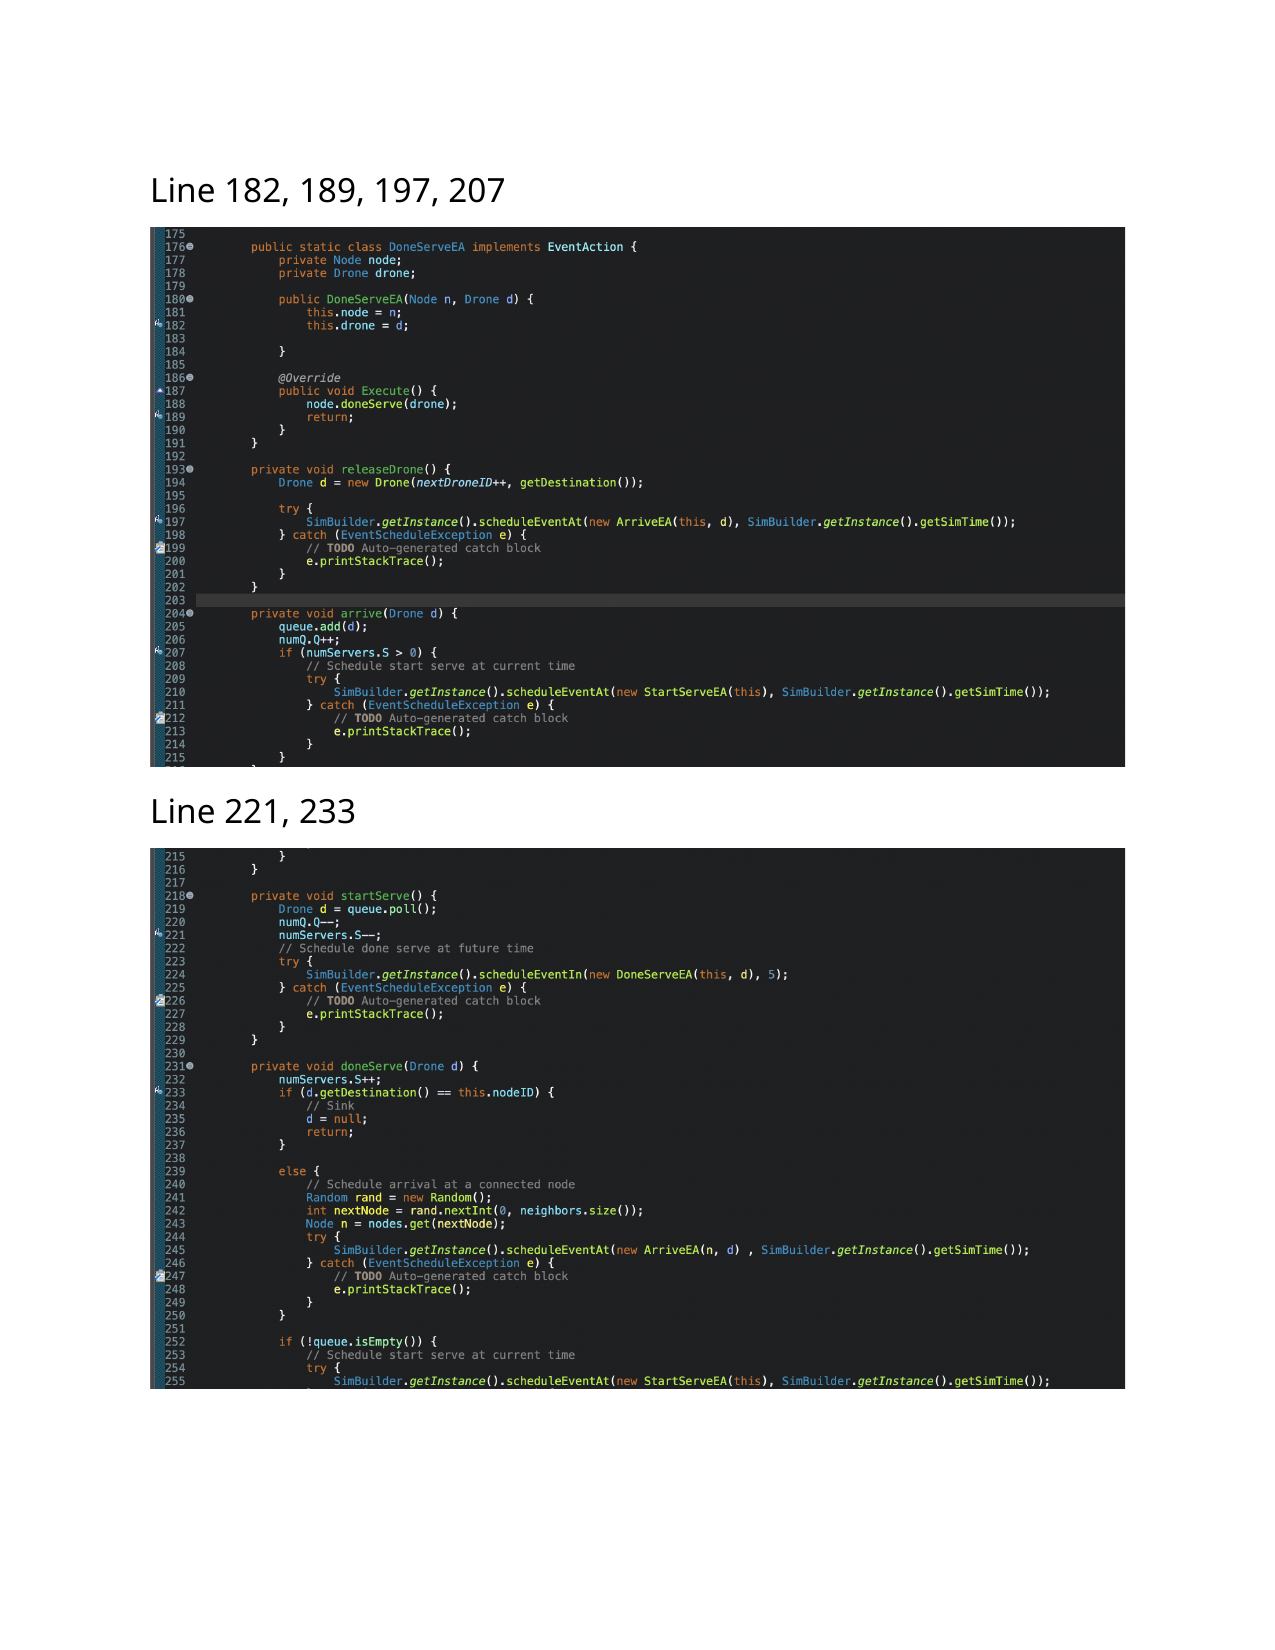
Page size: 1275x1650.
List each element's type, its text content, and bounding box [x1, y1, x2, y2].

picture [150, 848, 1125, 1389]
picture [150, 227, 1125, 767]
subtitle Line 221, 233 [150, 788, 1125, 834]
subtitle Line 182, 189, 197, 207 [150, 167, 1125, 212]
